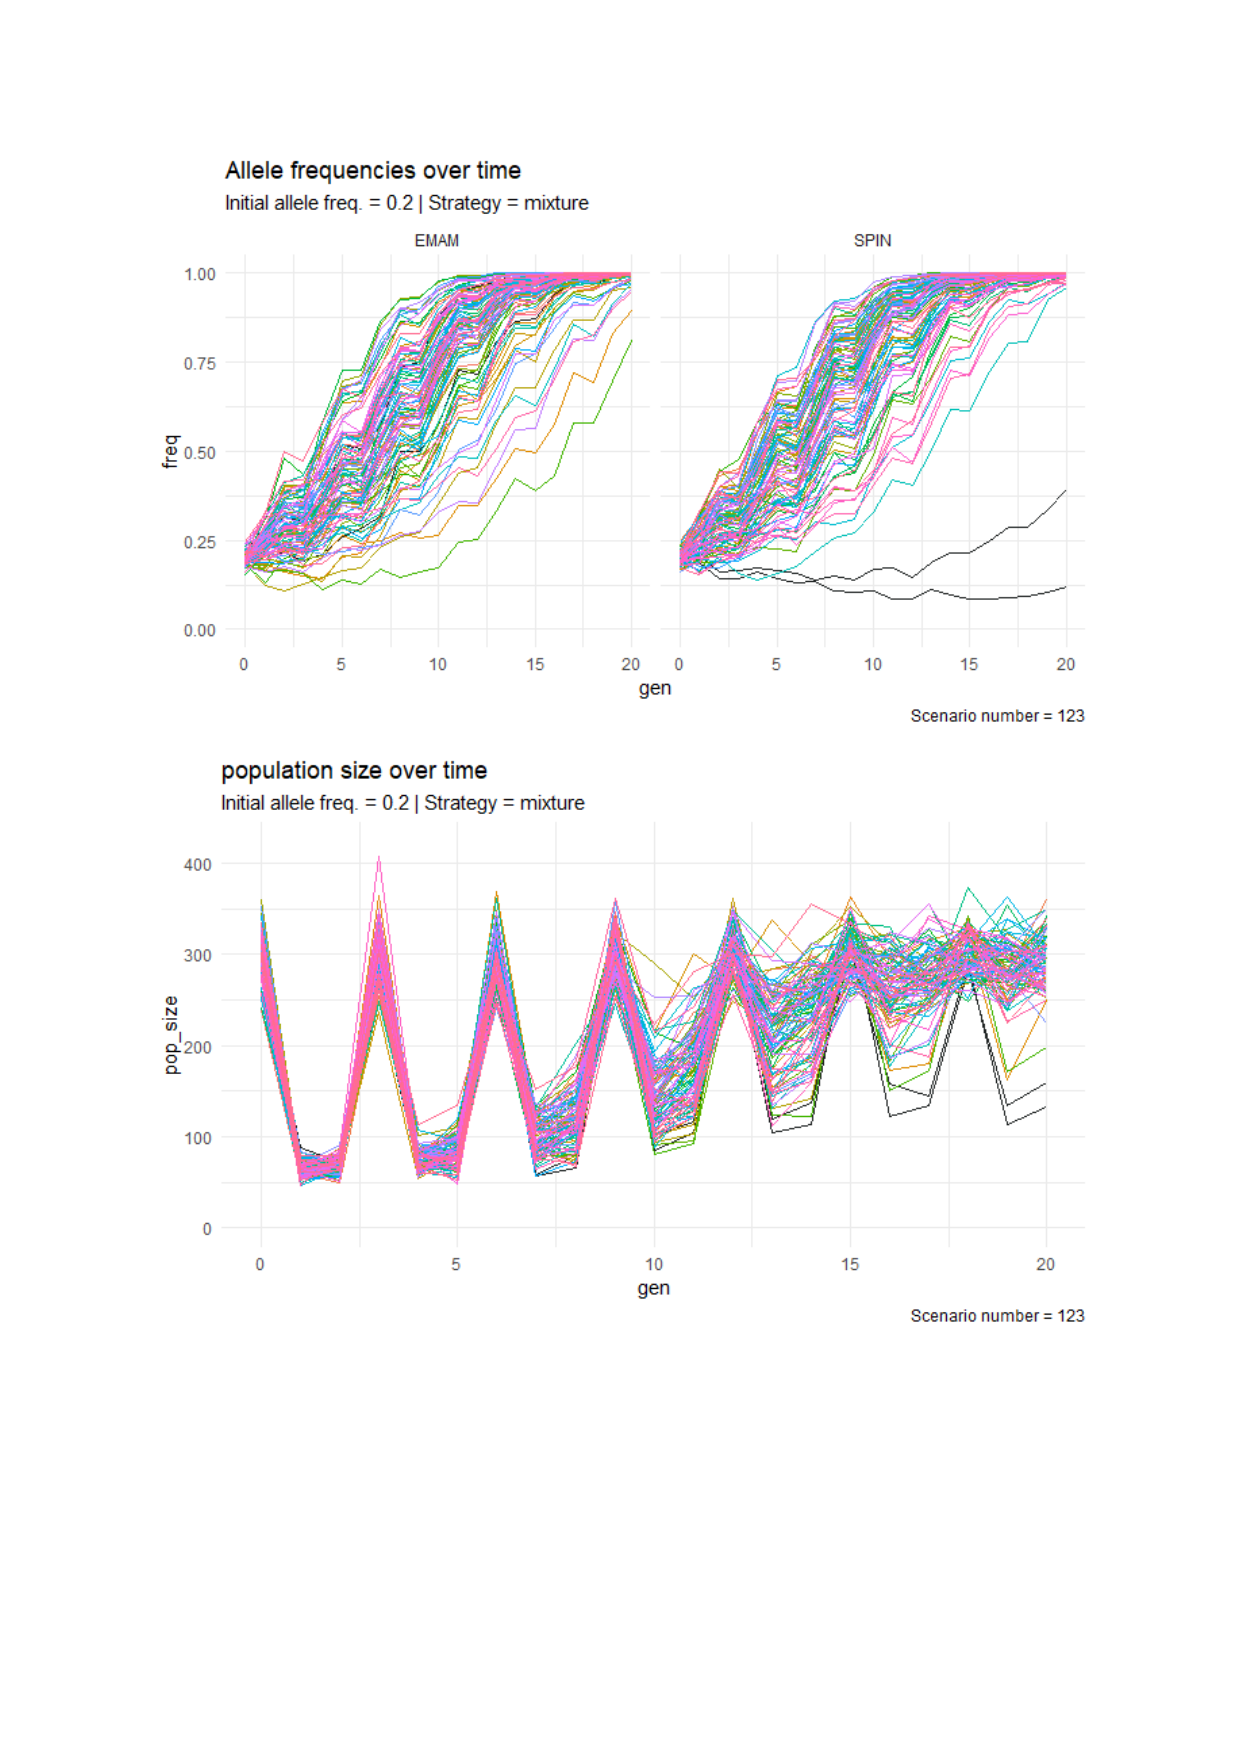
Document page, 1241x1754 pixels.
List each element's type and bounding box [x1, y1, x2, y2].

picture [150, 749, 1096, 1334]
picture [150, 150, 1096, 734]
